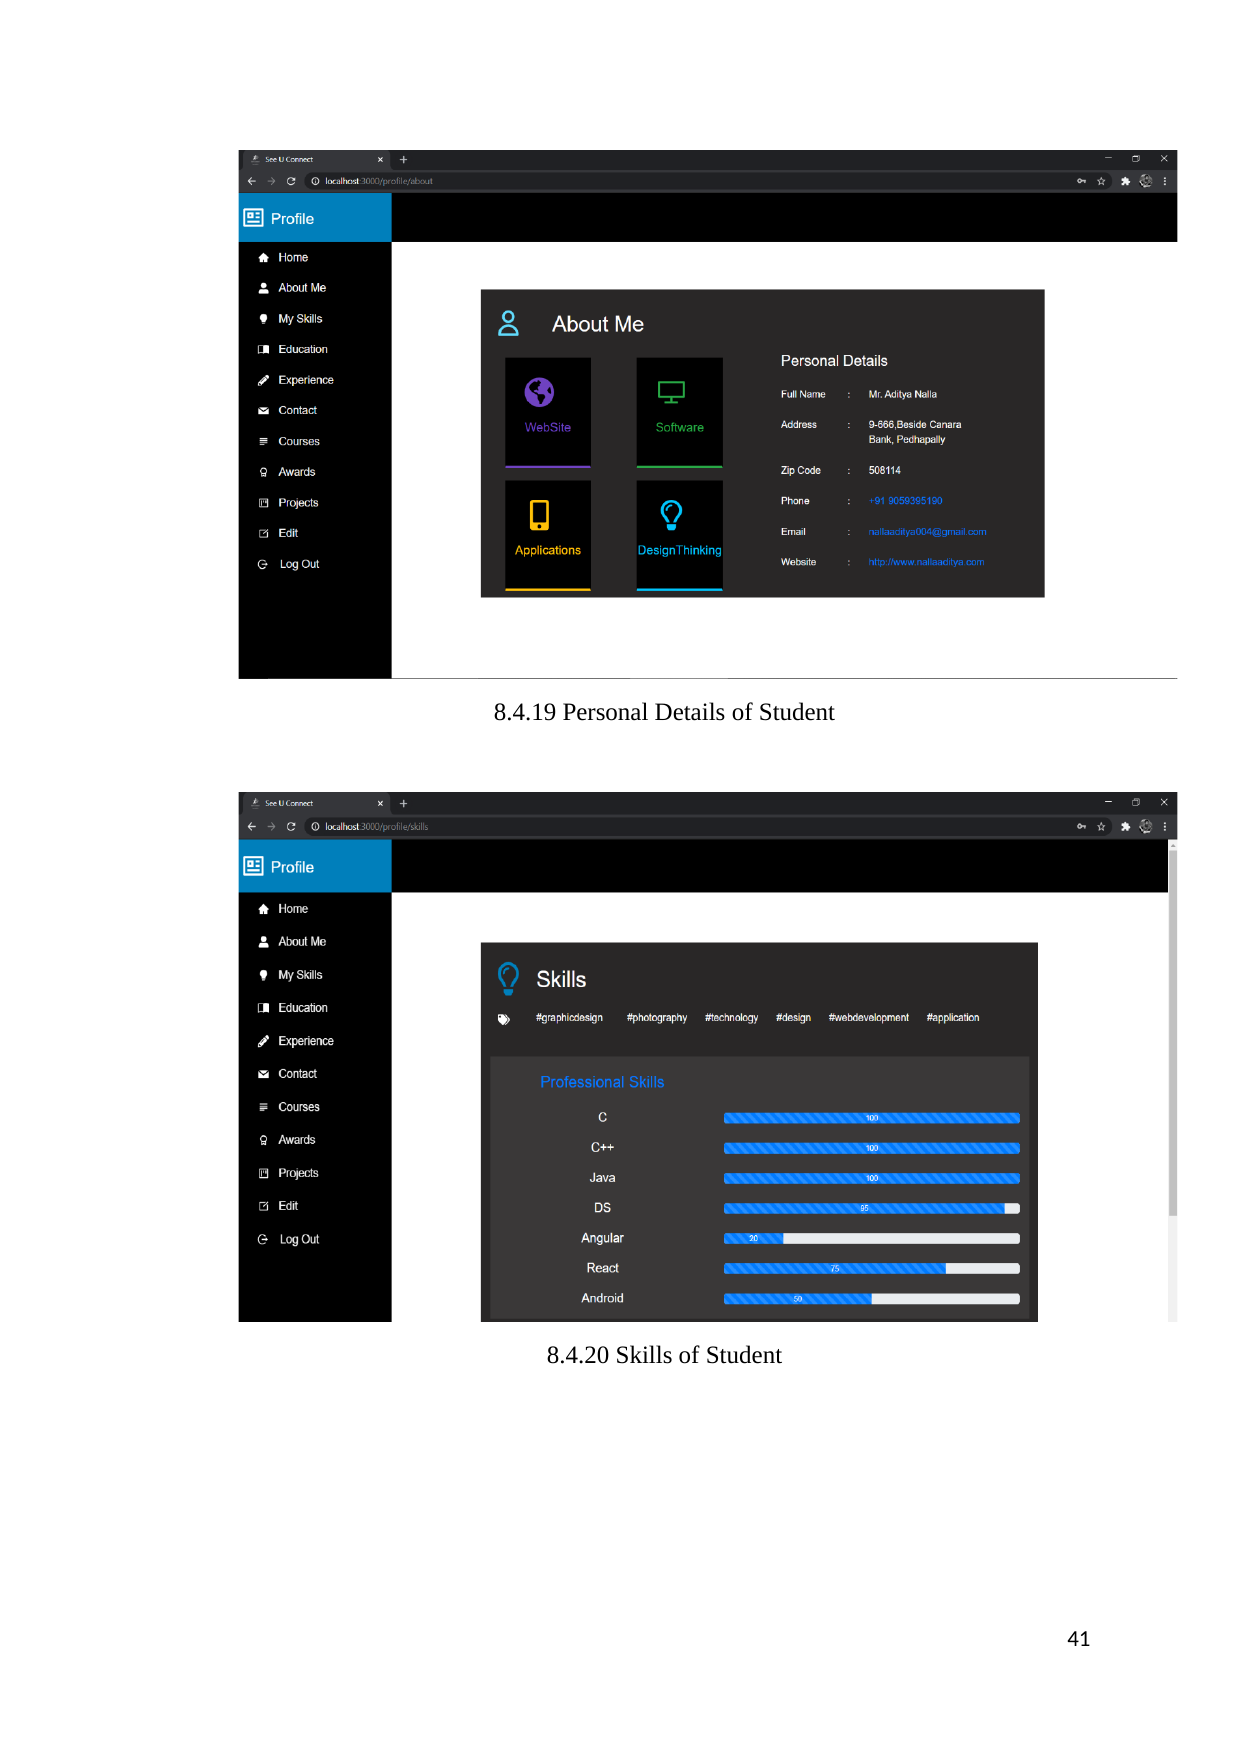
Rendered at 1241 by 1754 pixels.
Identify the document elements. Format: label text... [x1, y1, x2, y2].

text 8.4.19 Personal Details of Student [238, 697, 1090, 726]
text 8.4.20 Skills of Student [238, 1340, 1090, 1369]
picture [244, 857, 263, 875]
picture [244, 209, 263, 226]
picture [238, 792, 1178, 1322]
picture [300, 862, 304, 872]
picture [238, 150, 1178, 679]
